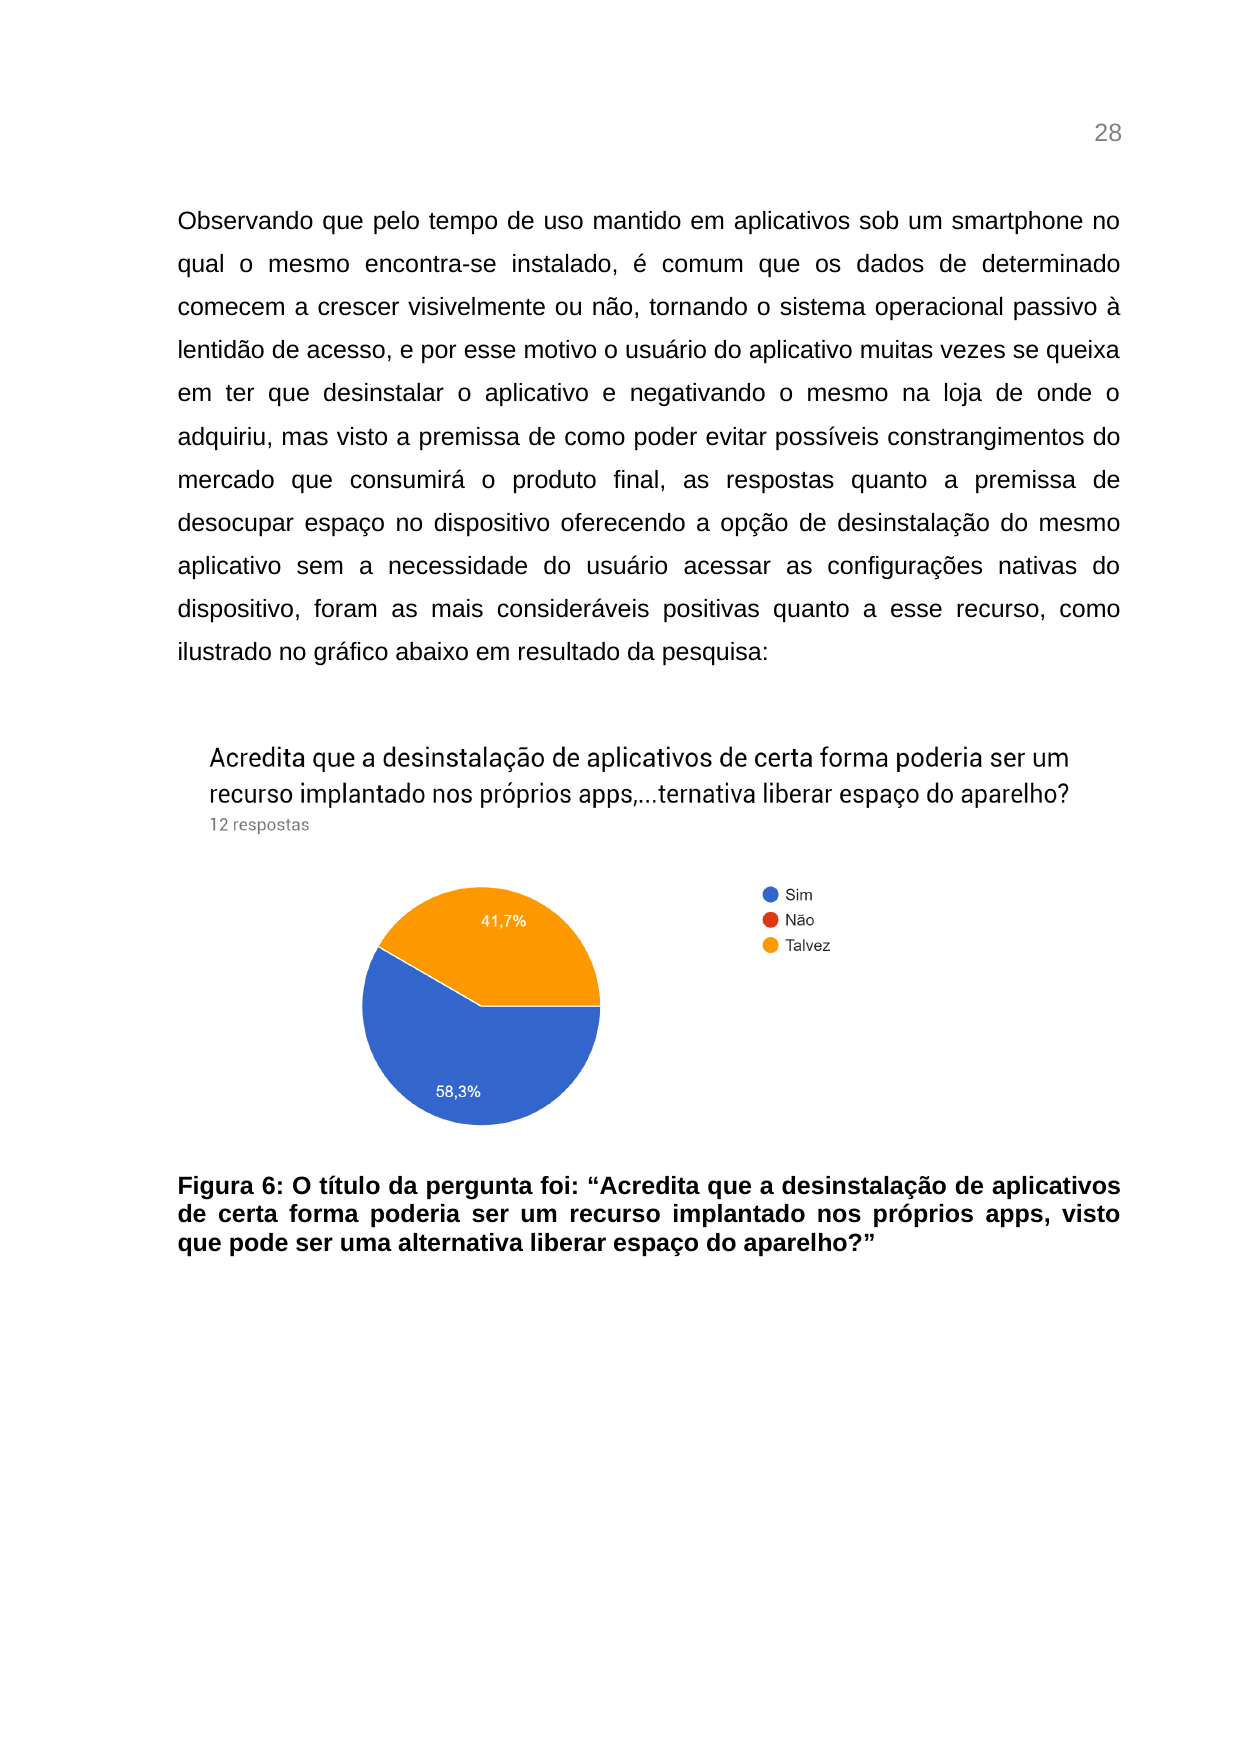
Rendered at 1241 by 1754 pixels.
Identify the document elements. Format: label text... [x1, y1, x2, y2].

text Observando que pelo tempo de uso mantido em aplicativos sob um smartphone no qual o mesmo encontra-se instalado, é comum que os dados de determinado comecem a crescer visivelmente ou não, tornando o sistema operacional passivo à lentidão de acesso, e por esse motivo o usuário do aplicativo muitas vezes se queixa em ter que desinstalar o aplicativo e negativando o mesmo na loja de onde o adquiriu, mas visto a premissa de como poder evitar possíveis constrangimentos do mercado que consumirá o produto final, as respostas quanto a premissa de desocupar espaço no dispositivo oferecendo a opção de desinstalação do mesmo aplicativo sem a necessidade do usuário acessar as configurações nativas do dispositivo, foram as mais consideráveis positivas quanto a esse recurso, como ilustrado no gráfico abaixo em resultado da pesquisa: [177, 206, 1122, 666]
picture [177, 708, 1101, 1171]
text Figura 6: O título da pergunta foi: “Acredita que a desinstalação de aplicativos de certa forma poderia ser um recurso implantado nos próprios apps, visto que pode ser uma alternativa liberar espaço do aparelho?” [177, 1171, 1122, 1257]
